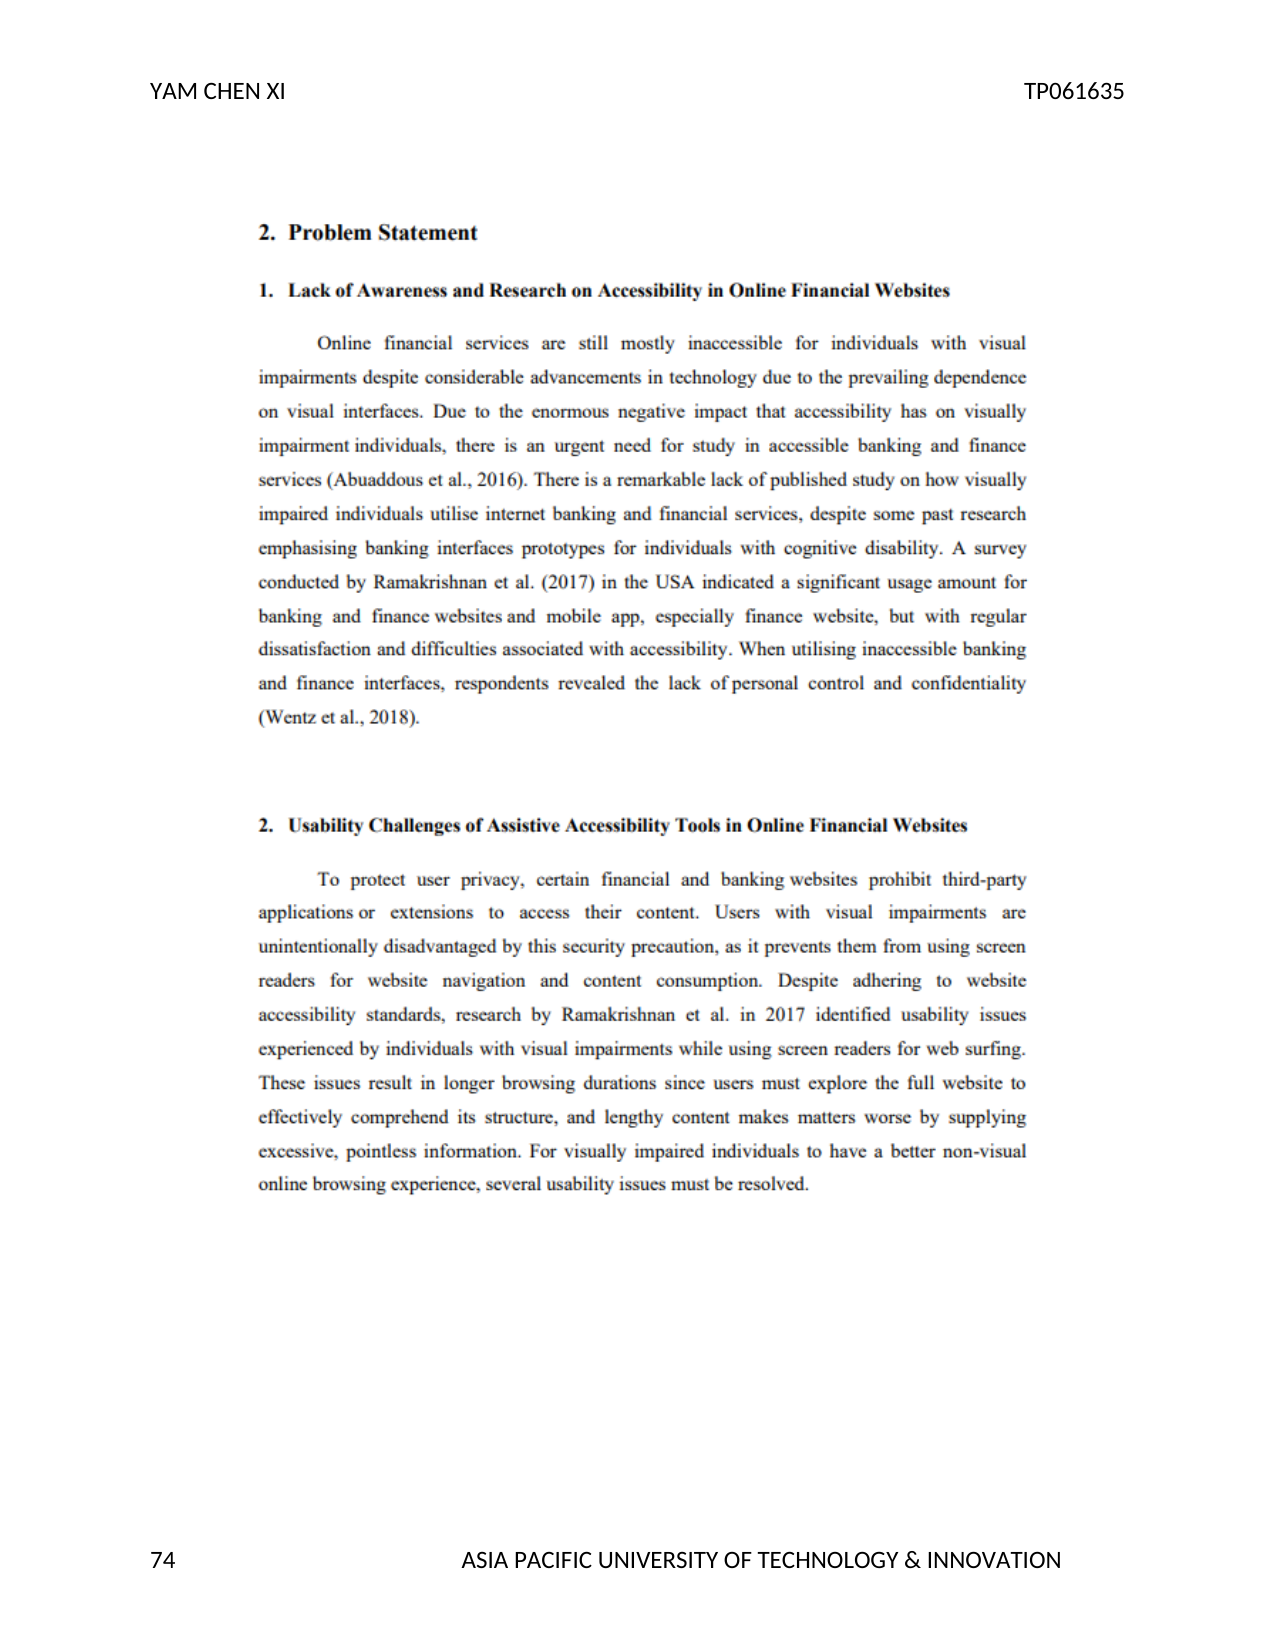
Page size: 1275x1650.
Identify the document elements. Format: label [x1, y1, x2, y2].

picture [162, 150, 1113, 1290]
